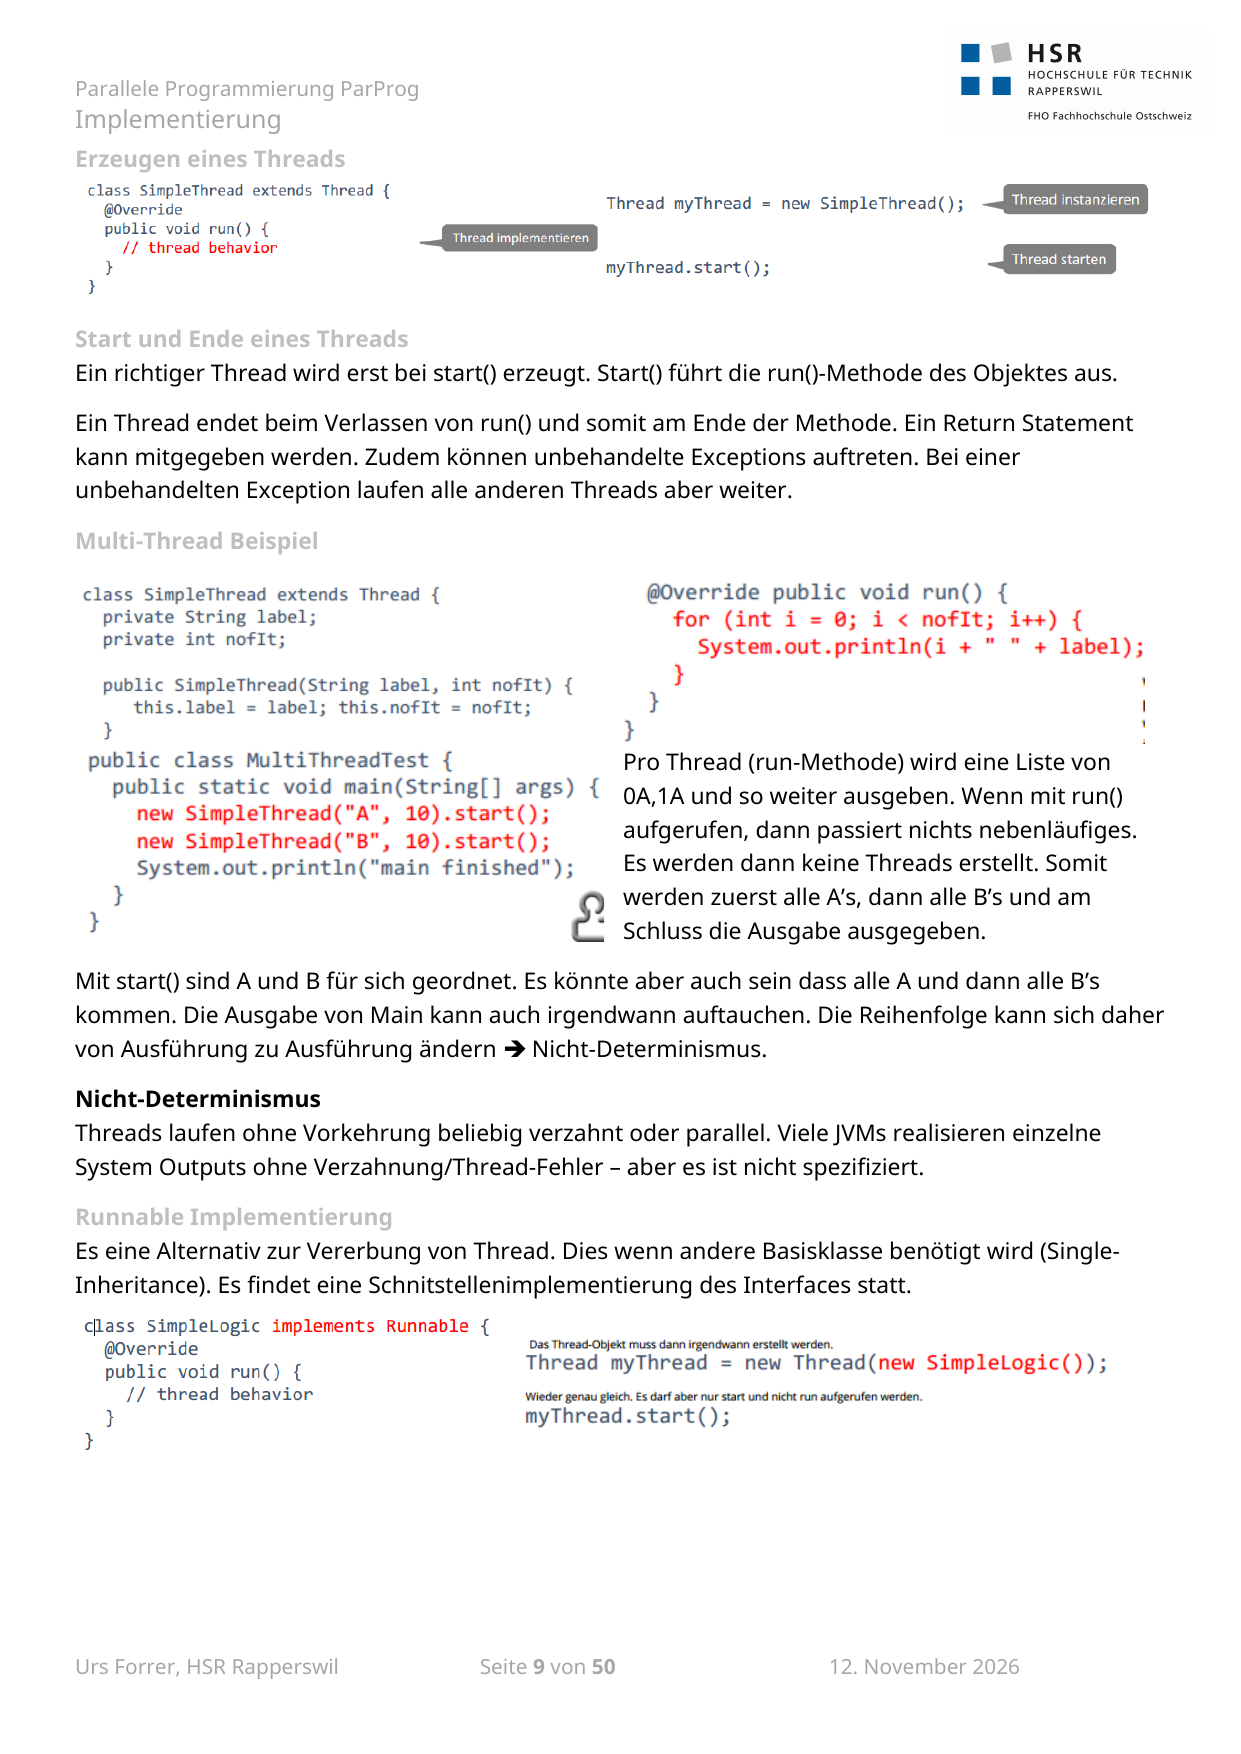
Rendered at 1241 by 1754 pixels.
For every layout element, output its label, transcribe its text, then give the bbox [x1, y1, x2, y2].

subtitle Multi-Thread Beispiel [75, 525, 1165, 556]
picture [75, 745, 605, 942]
text Nicht-Determinismus Threads laufen ohne Vorkehrung beliebig verzahnt oder parallel. Viele JVMs realisieren einzelne System Outputs ohne Verzahnung/Thread-Fehler – aber es ist nicht spezifiziert. [75, 1083, 1165, 1182]
subtitle Runnable Implementierung [75, 1201, 1165, 1232]
picture [75, 558, 1145, 744]
picture [75, 1302, 1155, 1455]
text Mit start() sind A und B für sich geordnet. Es könnte aber auch sein dass alle A und dann alle B’s kommen. Die Ausgabe von Main kann auch irgendwann auftauchen. Die Reihenfolge kann sich daher von Ausführung zu Ausführung ändern Nicht-Determinismus. [75, 965, 1165, 1064]
picture [943, 29, 1210, 134]
subtitle Implementierung [75, 102, 1165, 136]
subtitle Start und Ende eines Threads [75, 323, 1165, 354]
subtitle Erzeugen eines Threads [75, 143, 1165, 174]
text Ein richtiger Thread wird erst bei start() erzeugt. Start() führt die run()-Methode des Objektes aus. [75, 357, 1165, 388]
picture [75, 176, 1162, 304]
text Ein Thread endet beim Verlassen von run() und somit am Ende der Methode. Ein Return Statement kann mitgegeben werden. Zudem können unbehandelte Exceptions auftreten. Bei einer unbehandelten Exception laufen alle anderen Threads aber weiter. [75, 407, 1165, 506]
